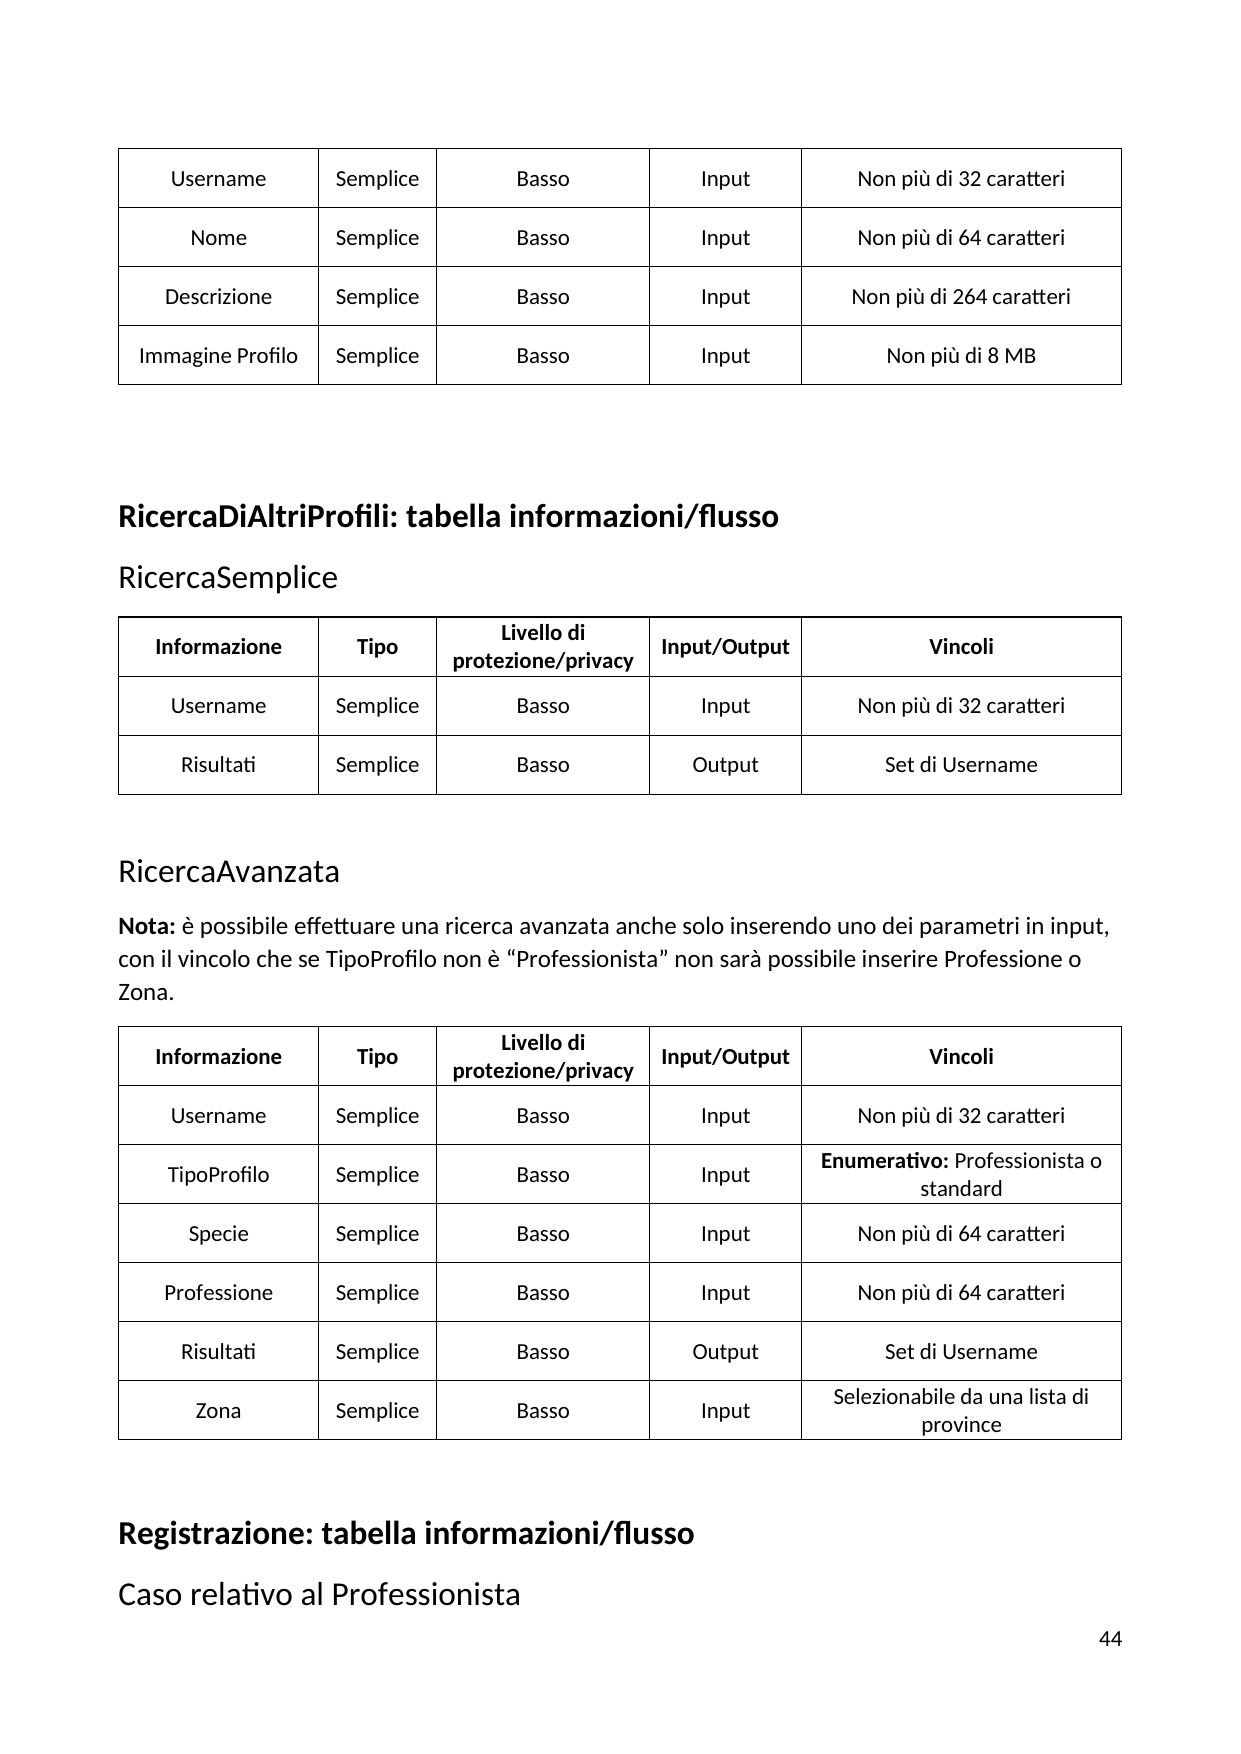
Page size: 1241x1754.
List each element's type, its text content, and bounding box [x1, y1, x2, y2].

table_cell Input [650, 1145, 801, 1203]
table_cell Output [650, 736, 801, 794]
table_cell Semplice [319, 267, 436, 325]
text Nota: è possibile effettuare una ricerca avanzata anche solo inserendo uno dei parametri in input, con il vincolo che se TipoProfilo non è “Professionista” non sarà possibile inserire Professione o Zona. [118, 910, 1122, 1007]
text Caso relativo al Professionista [118, 1572, 1122, 1613]
table_cell Basso [437, 326, 649, 384]
table_cell Selezionabile da una lista di province [802, 1381, 1121, 1439]
table_cell Basso [437, 1263, 649, 1321]
table_cell Descrizione [119, 267, 318, 325]
table_cell Input [650, 1204, 801, 1262]
table_cell Non più di 32 caratteri [802, 149, 1121, 207]
table_cell Non più di 64 caratteri [802, 208, 1121, 266]
table_cell Semplice [319, 1381, 436, 1439]
table_cell Input [650, 1263, 801, 1321]
table_cell Semplice [319, 677, 436, 734]
table_cell Basso [437, 1086, 649, 1144]
table_cell Input [650, 1381, 801, 1439]
table_cell Input [650, 208, 801, 266]
table_cell Username [119, 677, 318, 734]
table_cell Semplice [319, 1204, 436, 1262]
table_cell Non più di 32 caratteri [802, 677, 1121, 734]
table_cell Non più di 32 caratteri [802, 1086, 1121, 1144]
table_cell Basso [437, 1322, 649, 1380]
table_cell Set di Username [802, 1322, 1121, 1380]
table_cell Basso [437, 267, 649, 325]
table_cell Semplice [319, 1322, 436, 1380]
table_cell Basso [437, 1204, 649, 1262]
table_header Livello di protezione/privacy [437, 618, 649, 676]
table_header Tipo [319, 618, 436, 676]
text RicercaAvanzata [118, 850, 1122, 891]
table_cell Non più di 64 caratteri [802, 1263, 1121, 1321]
table_cell Username [119, 1086, 318, 1144]
table_header Input/Output [650, 1027, 801, 1085]
table_cell Basso [437, 677, 649, 734]
table_cell Immagine Profilo [119, 326, 318, 384]
table_cell Input [650, 326, 801, 384]
table_cell Basso [437, 208, 649, 266]
table_header Informazione [119, 1027, 318, 1085]
table_cell Enumerativo: Professionista o standard [802, 1145, 1121, 1203]
table_cell Basso [437, 736, 649, 794]
table_cell Risultati [119, 1322, 318, 1380]
text RicercaSemplice [118, 556, 1122, 597]
text RicercaDiAltriProfili: tabella informazioni/flusso [118, 495, 1122, 536]
table_cell Zona [119, 1381, 318, 1439]
table_header Vincoli [802, 618, 1121, 676]
table_cell Semplice [319, 208, 436, 266]
table_cell TipoProfilo [119, 1145, 318, 1203]
table_cell Nome [119, 208, 318, 266]
table_cell Input [650, 1086, 801, 1144]
table_header Input/Output [650, 618, 801, 676]
table_cell Semplice [319, 149, 436, 207]
table_cell Non più di 8 MB [802, 326, 1121, 384]
table_cell Input [650, 677, 801, 734]
table_cell Input [650, 149, 801, 207]
table_cell Input [650, 267, 801, 325]
table_cell Risultati [119, 736, 318, 794]
table_header Vincoli [802, 1027, 1121, 1085]
table_cell Basso [437, 149, 649, 207]
table_header Livello di protezione/privacy [437, 1027, 649, 1085]
table_cell Basso [437, 1381, 649, 1439]
table_header Informazione [119, 618, 318, 676]
table_cell Semplice [319, 326, 436, 384]
table_cell Semplice [319, 1086, 436, 1144]
table_cell Professione [119, 1263, 318, 1321]
table_cell Set di Username [802, 736, 1121, 794]
table_cell Basso [437, 1145, 649, 1203]
table_header Tipo [319, 1027, 436, 1085]
table_cell Semplice [319, 1145, 436, 1203]
table_cell Output [650, 1322, 801, 1380]
table_cell Semplice [319, 1263, 436, 1321]
table_cell Non più di 64 caratteri [802, 1204, 1121, 1262]
table_cell Username [119, 149, 318, 207]
table_cell Non più di 264 caratteri [802, 267, 1121, 325]
text Registrazione: tabella informazioni/flusso [118, 1512, 1122, 1553]
table_cell Semplice [319, 736, 436, 794]
table_cell Specie [119, 1204, 318, 1262]
